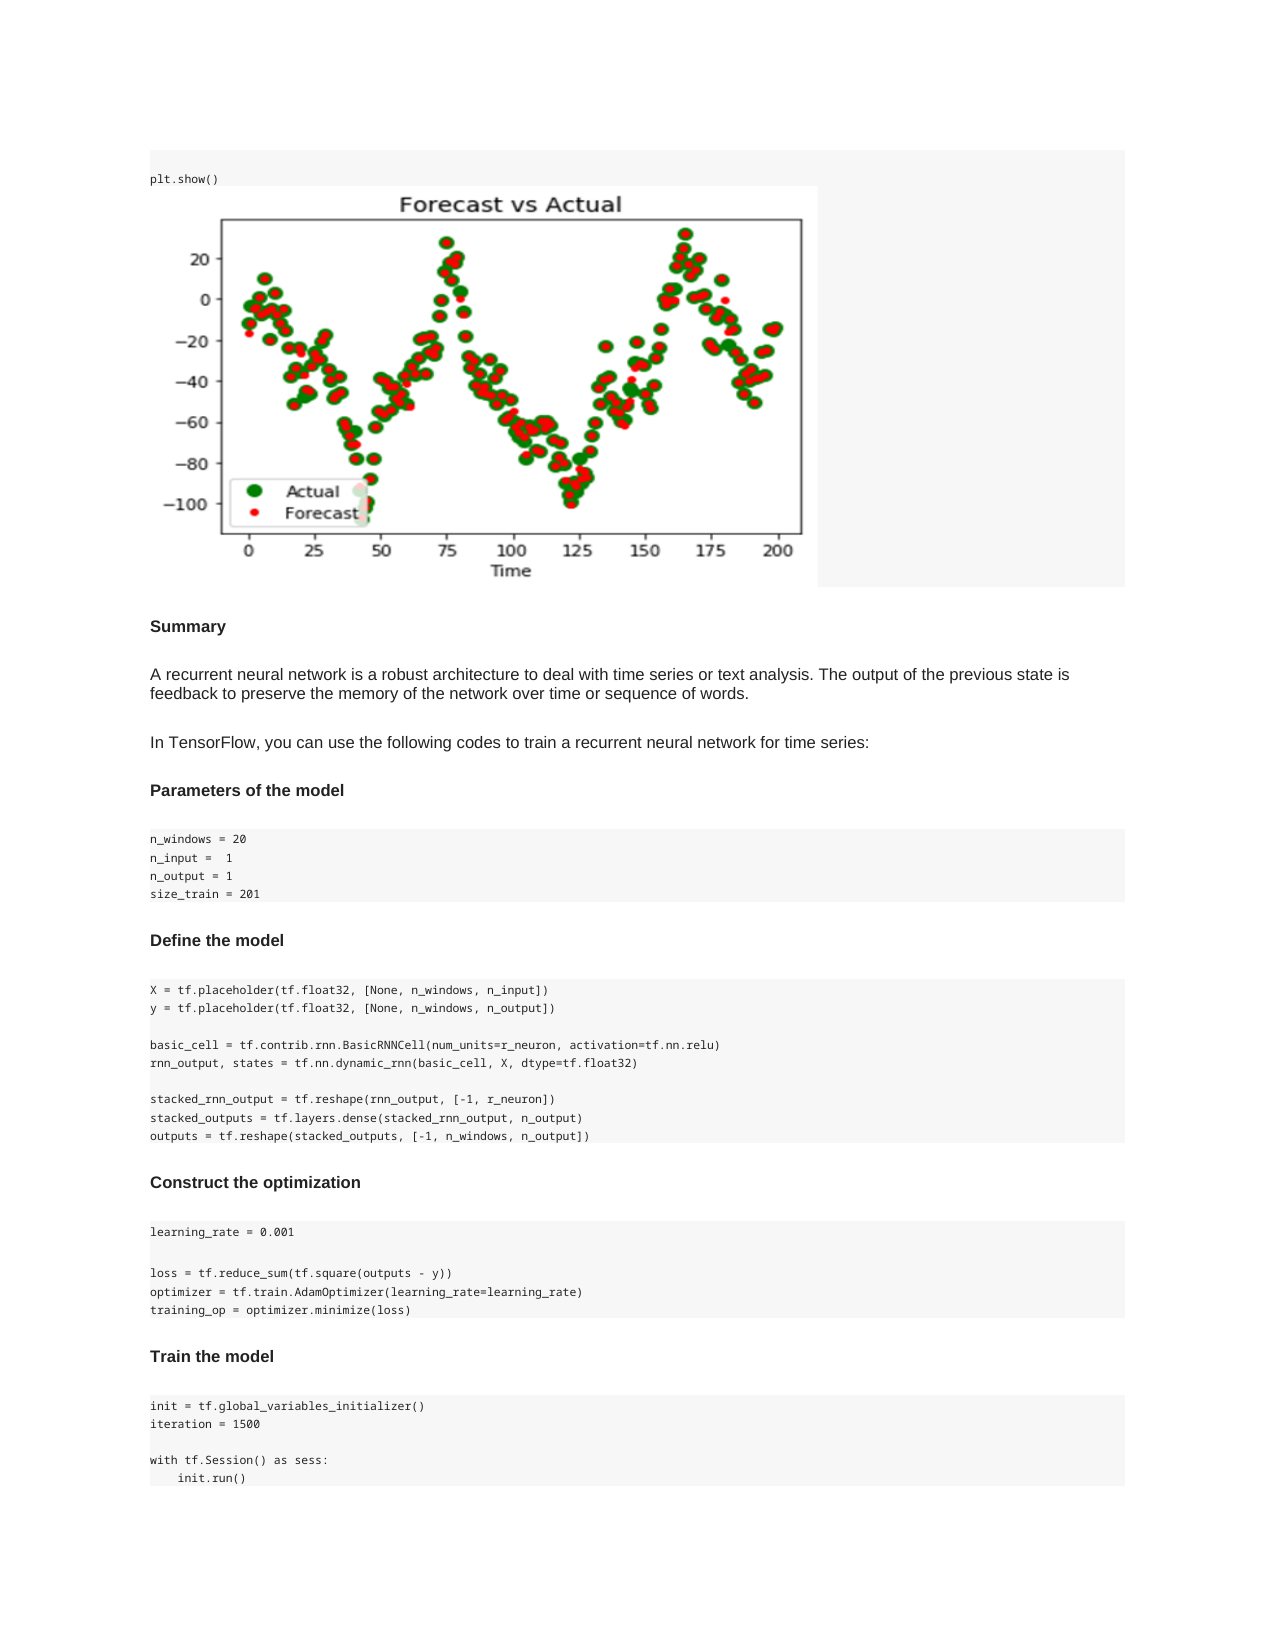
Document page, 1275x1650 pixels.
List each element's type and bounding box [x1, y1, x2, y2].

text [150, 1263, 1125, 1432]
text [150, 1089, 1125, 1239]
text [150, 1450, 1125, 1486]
picture [150, 186, 818, 588]
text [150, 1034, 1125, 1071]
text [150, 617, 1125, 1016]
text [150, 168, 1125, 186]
